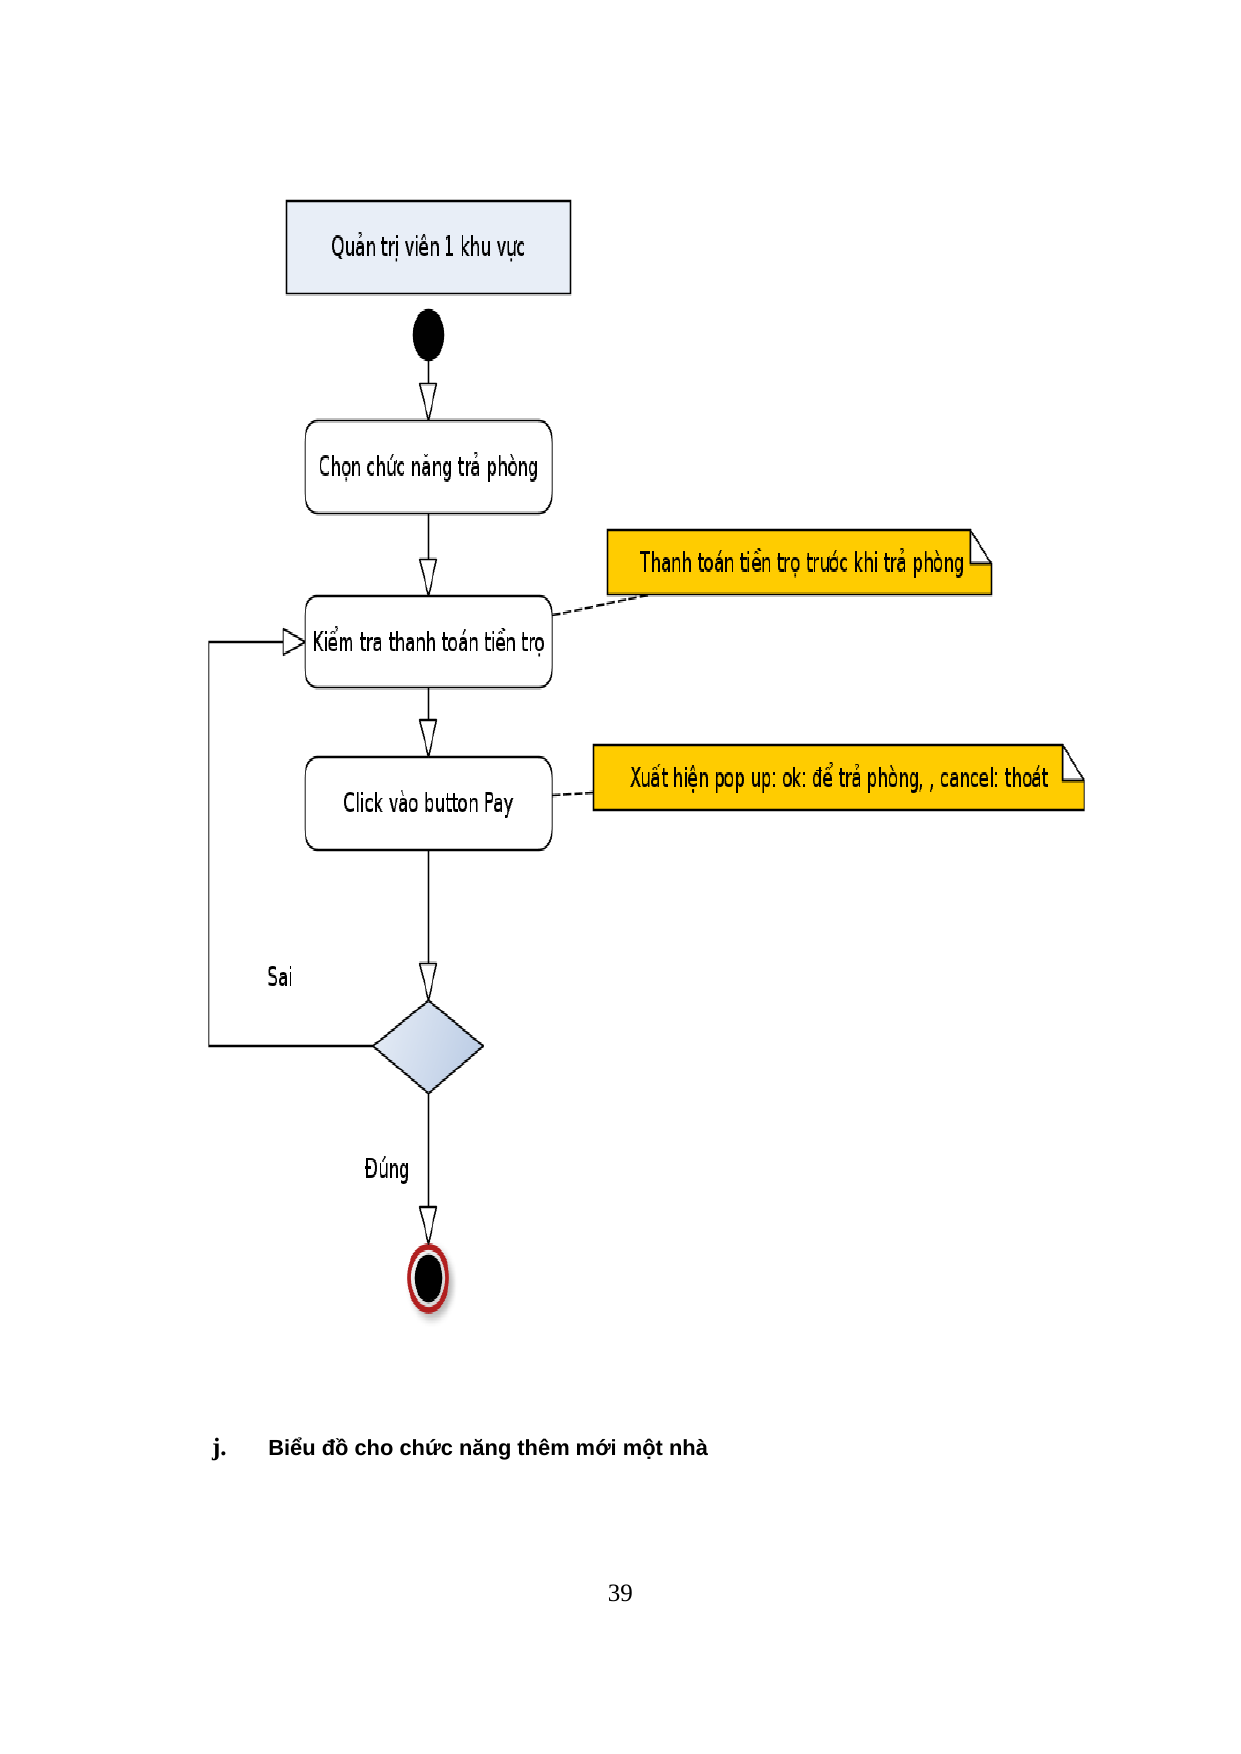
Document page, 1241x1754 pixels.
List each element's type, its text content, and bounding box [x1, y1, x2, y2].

subtitle Biểu đồ cho chức năng thêm mới một nhà [156, 1432, 1122, 1461]
picture [141, 143, 1099, 1369]
